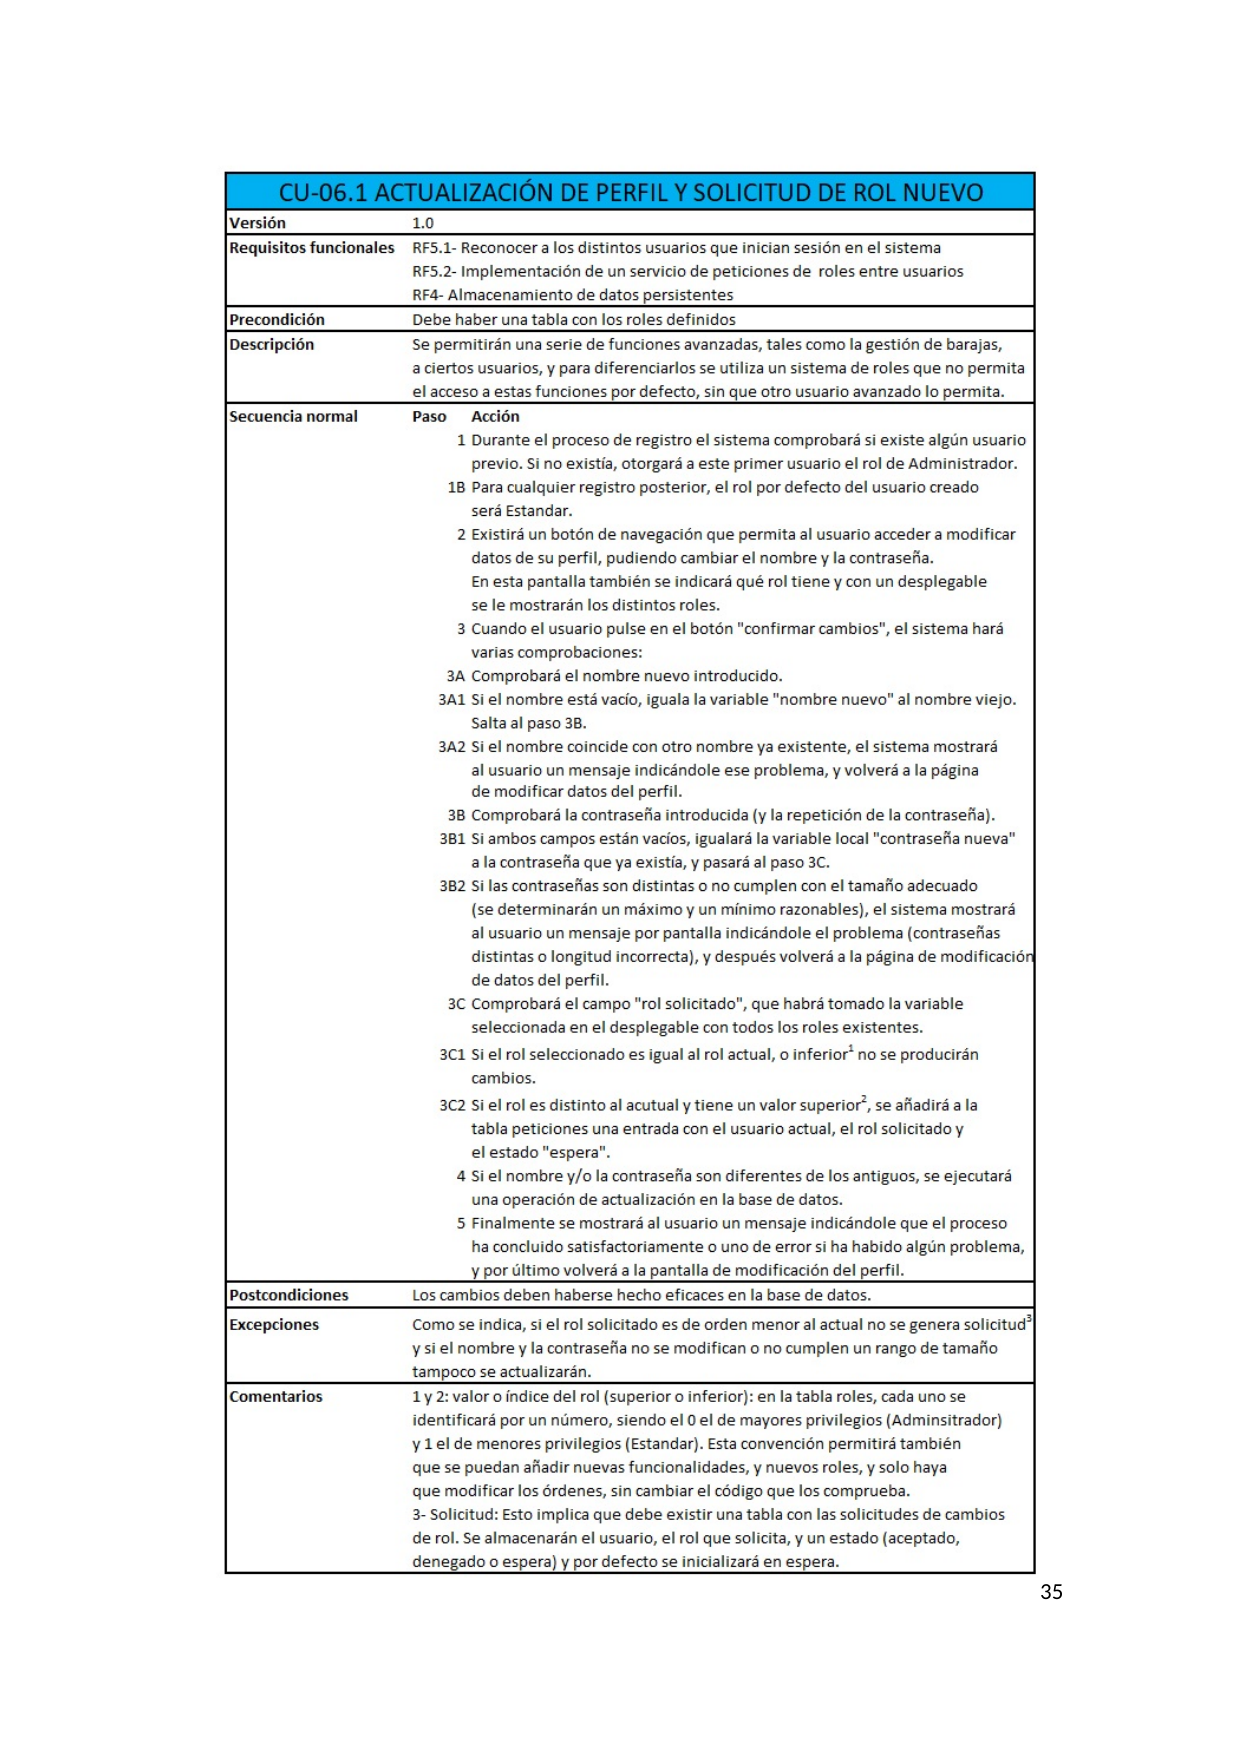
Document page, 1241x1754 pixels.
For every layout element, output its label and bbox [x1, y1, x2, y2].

picture [207, 147, 1063, 1578]
